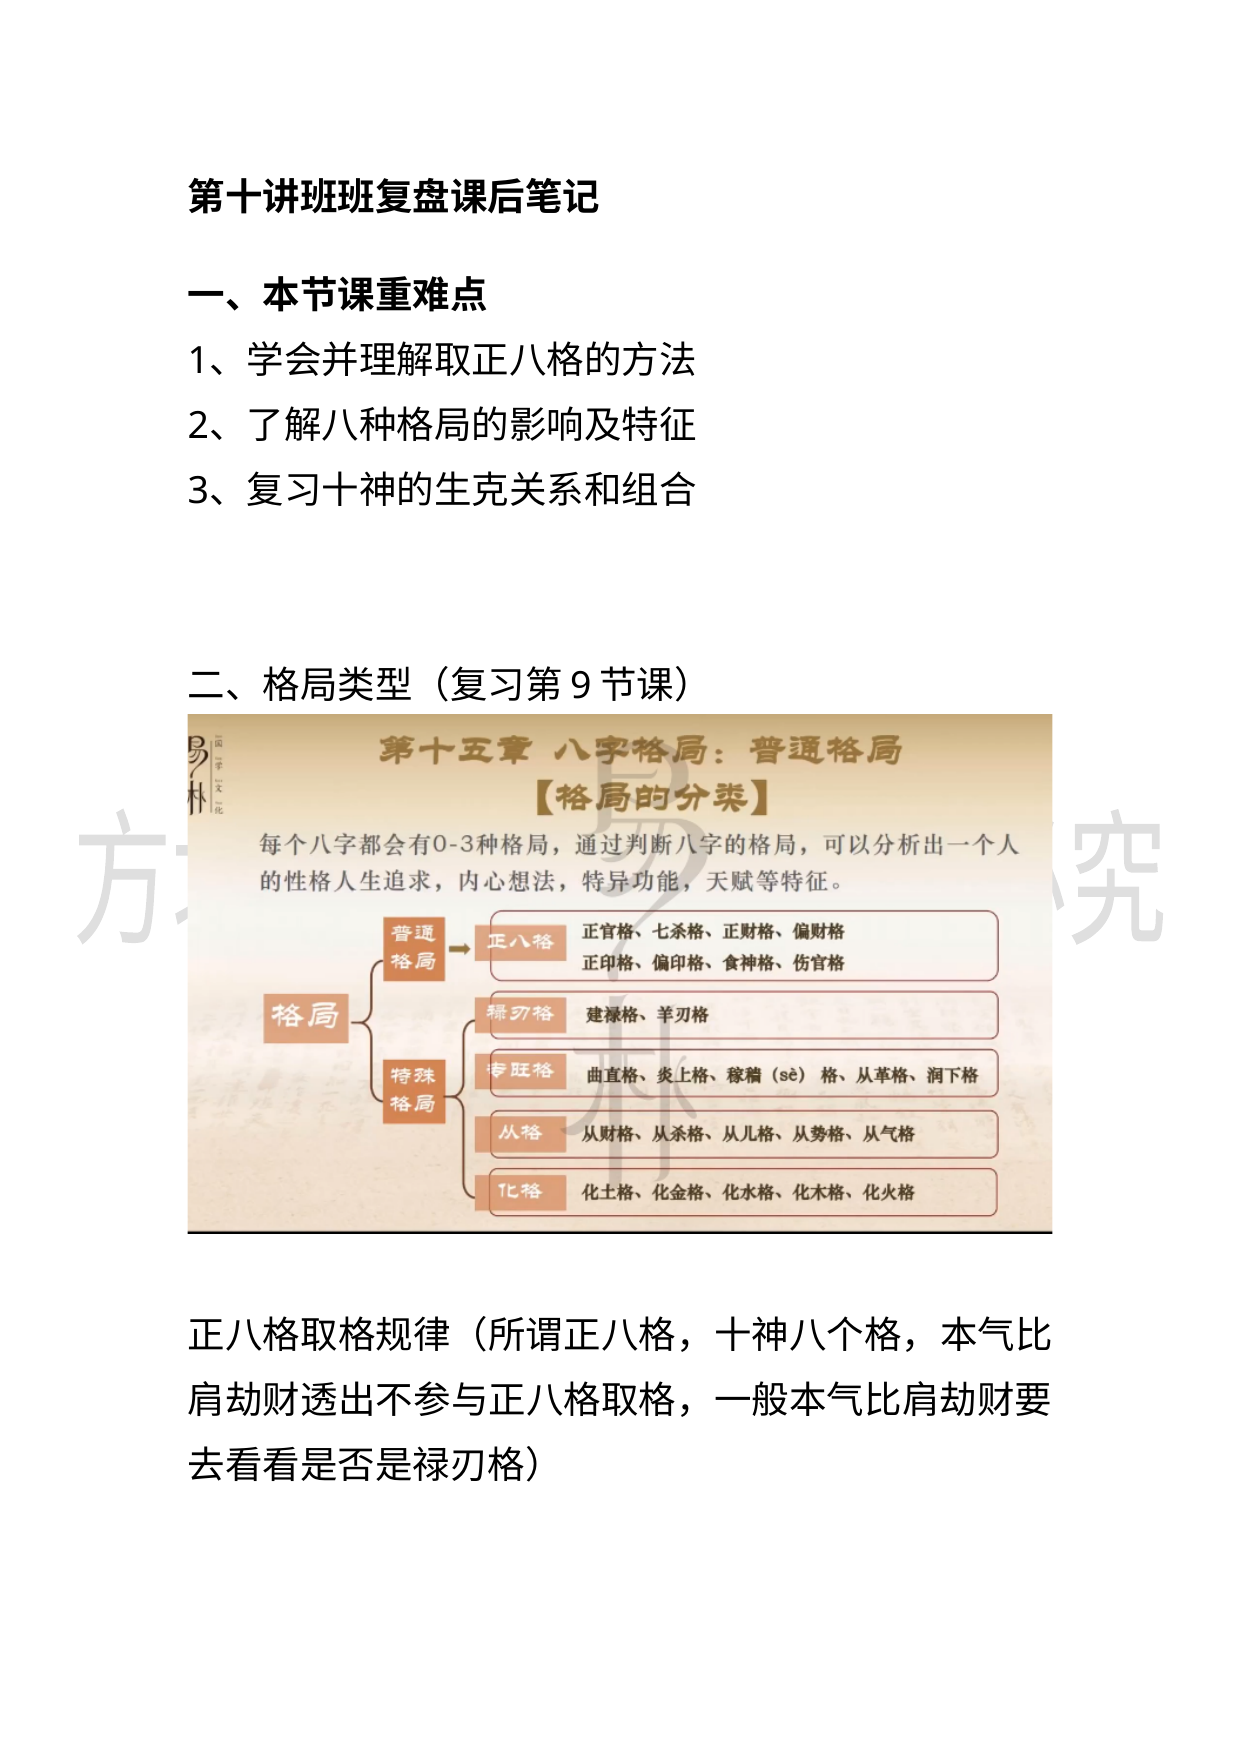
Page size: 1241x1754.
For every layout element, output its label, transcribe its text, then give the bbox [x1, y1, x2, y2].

text 二、格局类型（复习第9节课） [187, 649, 1053, 714]
text 第十讲班班复盘课后笔记 [187, 162, 1053, 227]
list 复习十神的生克关系和组合 [187, 454, 1053, 519]
picture [187, 714, 1053, 1234]
text 正八格取格规律（所谓正八格，十神八个格，本气比肩劫财透出不参与正八格取格，一般本气比肩劫财要去看看是否是禄刃格） [187, 1299, 1053, 1494]
list 了解八种格局的影响及特征 [187, 389, 1053, 454]
list 学会并理解取正八格的方法 [187, 324, 1053, 389]
text 一、本节课重难点 [187, 259, 1053, 324]
